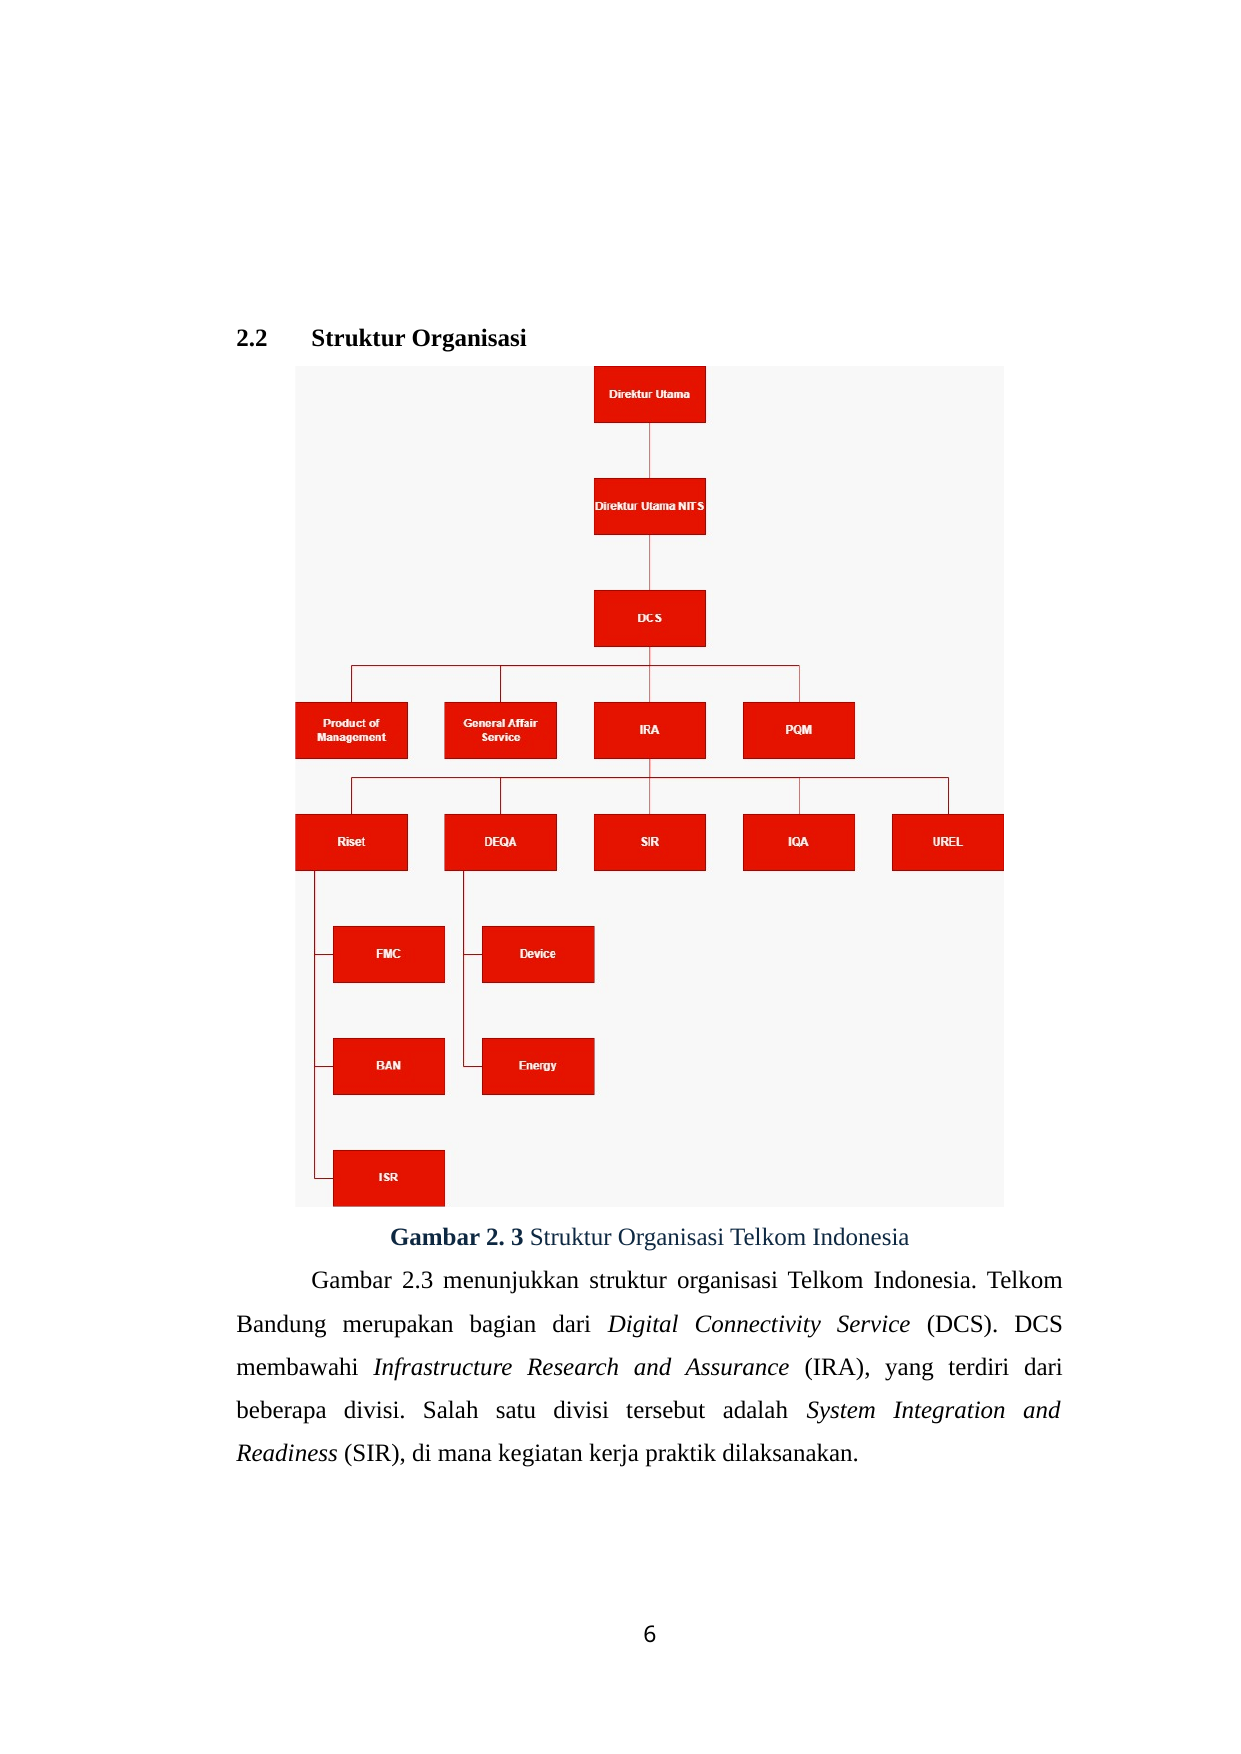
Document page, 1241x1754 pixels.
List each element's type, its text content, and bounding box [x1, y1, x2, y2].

picture [295, 366, 1004, 1207]
text Gambar 2. 3 Struktur Organisasi Telkom Indonesia [236, 1222, 1063, 1251]
subtitle 2.2 Struktur Organisasi [236, 323, 1063, 352]
text Gambar 2.3 menunjukkan struktur organisasi Telkom Indonesia. Telkom Bandung merupakan bagian dari Digital Connectivity Service (DCS). DCS membawahi Infrastructure Research and Assurance (IRA), yang terdiri dari beberapa divisi. Salah satu divisi tersebut adalah System Integration and Readiness (SIR), di mana kegiatan kerja praktik dilaksanakan. [236, 1266, 1063, 1467]
